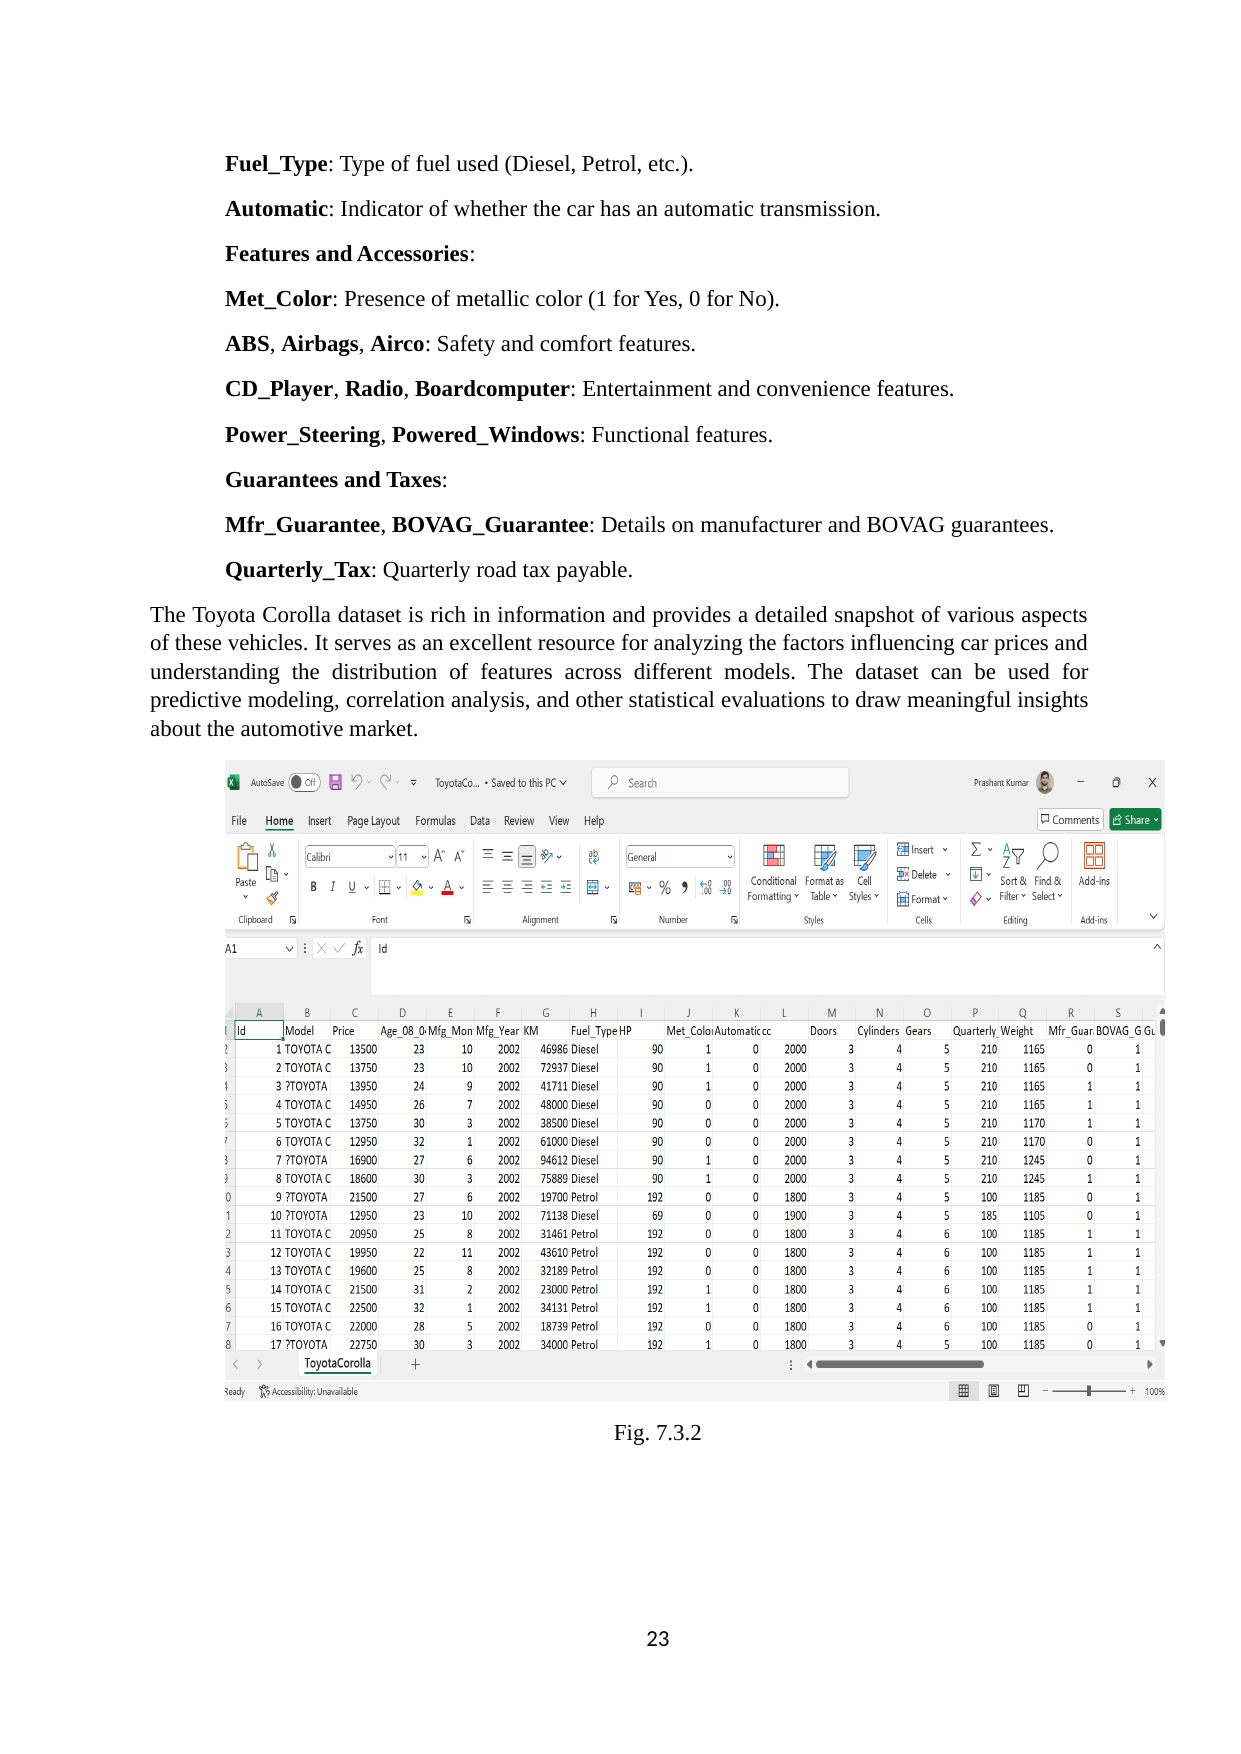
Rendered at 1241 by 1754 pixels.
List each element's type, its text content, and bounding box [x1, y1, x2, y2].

text ABS, Airbags, Airco: Safety and comfort features. [150, 330, 1090, 357]
text Fuel_Type: Type of fuel used (Diesel, Petrol, etc.). [150, 150, 1090, 176]
text Quarterly_Tax: Quarterly road tax payable. [150, 556, 1090, 582]
text Fig. 7.3.2 [150, 1419, 1090, 1446]
text Mfr_Guarantee, BOVAG_Guarantee: Details on manufacturer and BOVAG guarantees. [150, 511, 1090, 537]
text Automatic: Indicator of whether the car has an automatic transmission. [150, 195, 1090, 221]
text The Toyota Corolla dataset is rich in information and provides a detailed snapshot of various aspects of these vehicles. It serves as an excellent resource for analyzing the factors influencing car prices and understanding the distribution of features across different models. The dataset can be used for predictive modeling, correlation analysis, and other statistical evaluations to draw meaningful insights about the automotive market. [150, 601, 1090, 741]
picture [225, 760, 1166, 1401]
text Guarantees and Taxes: [150, 466, 1090, 492]
text CD_Player, Radio, Boardcomputer: Entertainment and convenience features. [150, 376, 1090, 402]
text Power_Steering, Powered_Windows: Functional features. [150, 421, 1090, 447]
text Features and Accessories: [150, 240, 1090, 267]
text Met_Color: Presence of metallic color (1 for Yes, 0 for No). [150, 285, 1090, 312]
